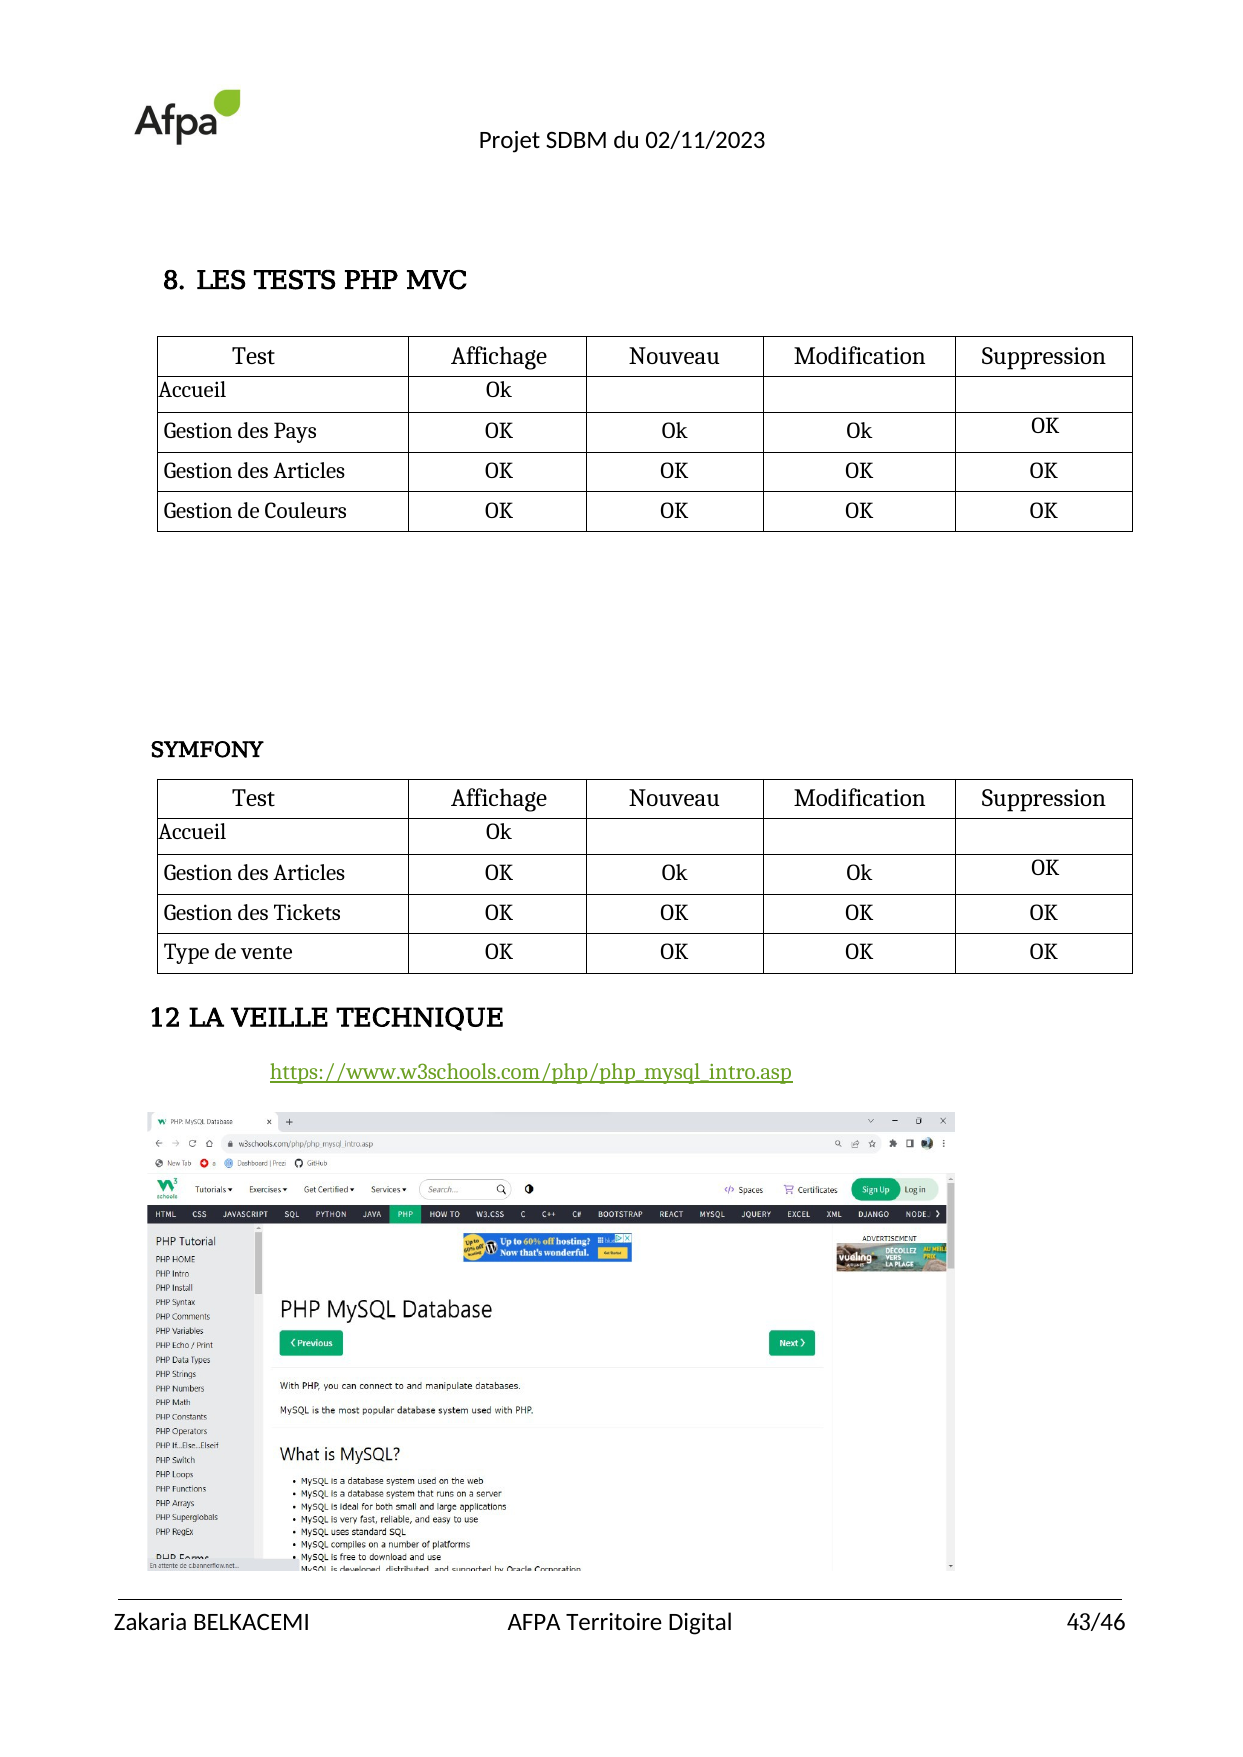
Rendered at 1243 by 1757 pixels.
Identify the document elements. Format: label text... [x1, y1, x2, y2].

table_header Test [158, 780, 408, 818]
table_header Affichage [409, 337, 586, 376]
text https://www.w3schools.com/php/php_mysql_intro.asp [269, 1059, 1243, 1085]
table_cell OK [764, 453, 955, 491]
table_cell OK [956, 934, 1132, 973]
table_cell OK [409, 855, 586, 894]
list LES TESTS PHP MVC [162, 264, 1243, 294]
table_cell OK [587, 453, 763, 491]
text SYMFONY [150, 736, 1243, 761]
table_cell OK [409, 492, 586, 531]
table_cell [587, 377, 763, 412]
table_cell OK [956, 895, 1132, 933]
table_cell Gestion de Couleurs [158, 492, 408, 531]
table_header Nouveau [587, 780, 763, 818]
table_cell [956, 819, 1132, 854]
table_cell [764, 819, 955, 854]
table_cell Gestion des Articles [158, 855, 408, 894]
table_cell Ok [409, 819, 586, 854]
table_cell OK [409, 413, 586, 451]
subtitle 12 LA VEILLE TECHNIQUE [149, 1001, 1243, 1031]
table_cell Type de vente [158, 934, 408, 973]
table_cell OK [587, 895, 763, 933]
picture [147, 1112, 955, 1571]
table_cell Gestion des Tickets [158, 895, 408, 933]
table_cell [764, 377, 955, 412]
table_cell [956, 377, 1132, 412]
table_cell Gestion des Pays [158, 413, 408, 451]
table_cell [587, 819, 763, 854]
table_cell OK [956, 492, 1132, 531]
table_cell OK [764, 895, 955, 933]
table_cell Gestion des Articles [158, 453, 408, 491]
picture [132, 84, 241, 148]
table_cell OK [587, 492, 763, 531]
table_header Nouveau [587, 337, 763, 376]
table_cell Accueil [158, 819, 408, 854]
table_cell Ok [587, 413, 763, 451]
table_cell OK [409, 895, 586, 933]
table_cell OK [956, 855, 1132, 894]
table_header Modification [764, 780, 955, 818]
table_cell OK [956, 413, 1132, 451]
table_cell Ok [764, 413, 955, 451]
table_cell OK [409, 934, 586, 973]
table_header Suppression [956, 780, 1132, 818]
table_cell OK [764, 934, 955, 973]
table_header Modification [764, 337, 955, 376]
table_cell Accueil [158, 377, 408, 412]
table_cell OK [764, 492, 955, 531]
table_cell Ok [764, 855, 955, 894]
table_header Affichage [409, 780, 586, 818]
table_cell OK [409, 453, 586, 491]
table_header Test [158, 337, 408, 376]
table_header Suppression [956, 337, 1132, 376]
table_cell Ok [587, 855, 763, 894]
table_cell OK [956, 453, 1132, 491]
table_cell Ok [409, 377, 586, 412]
table_cell OK [587, 934, 763, 973]
